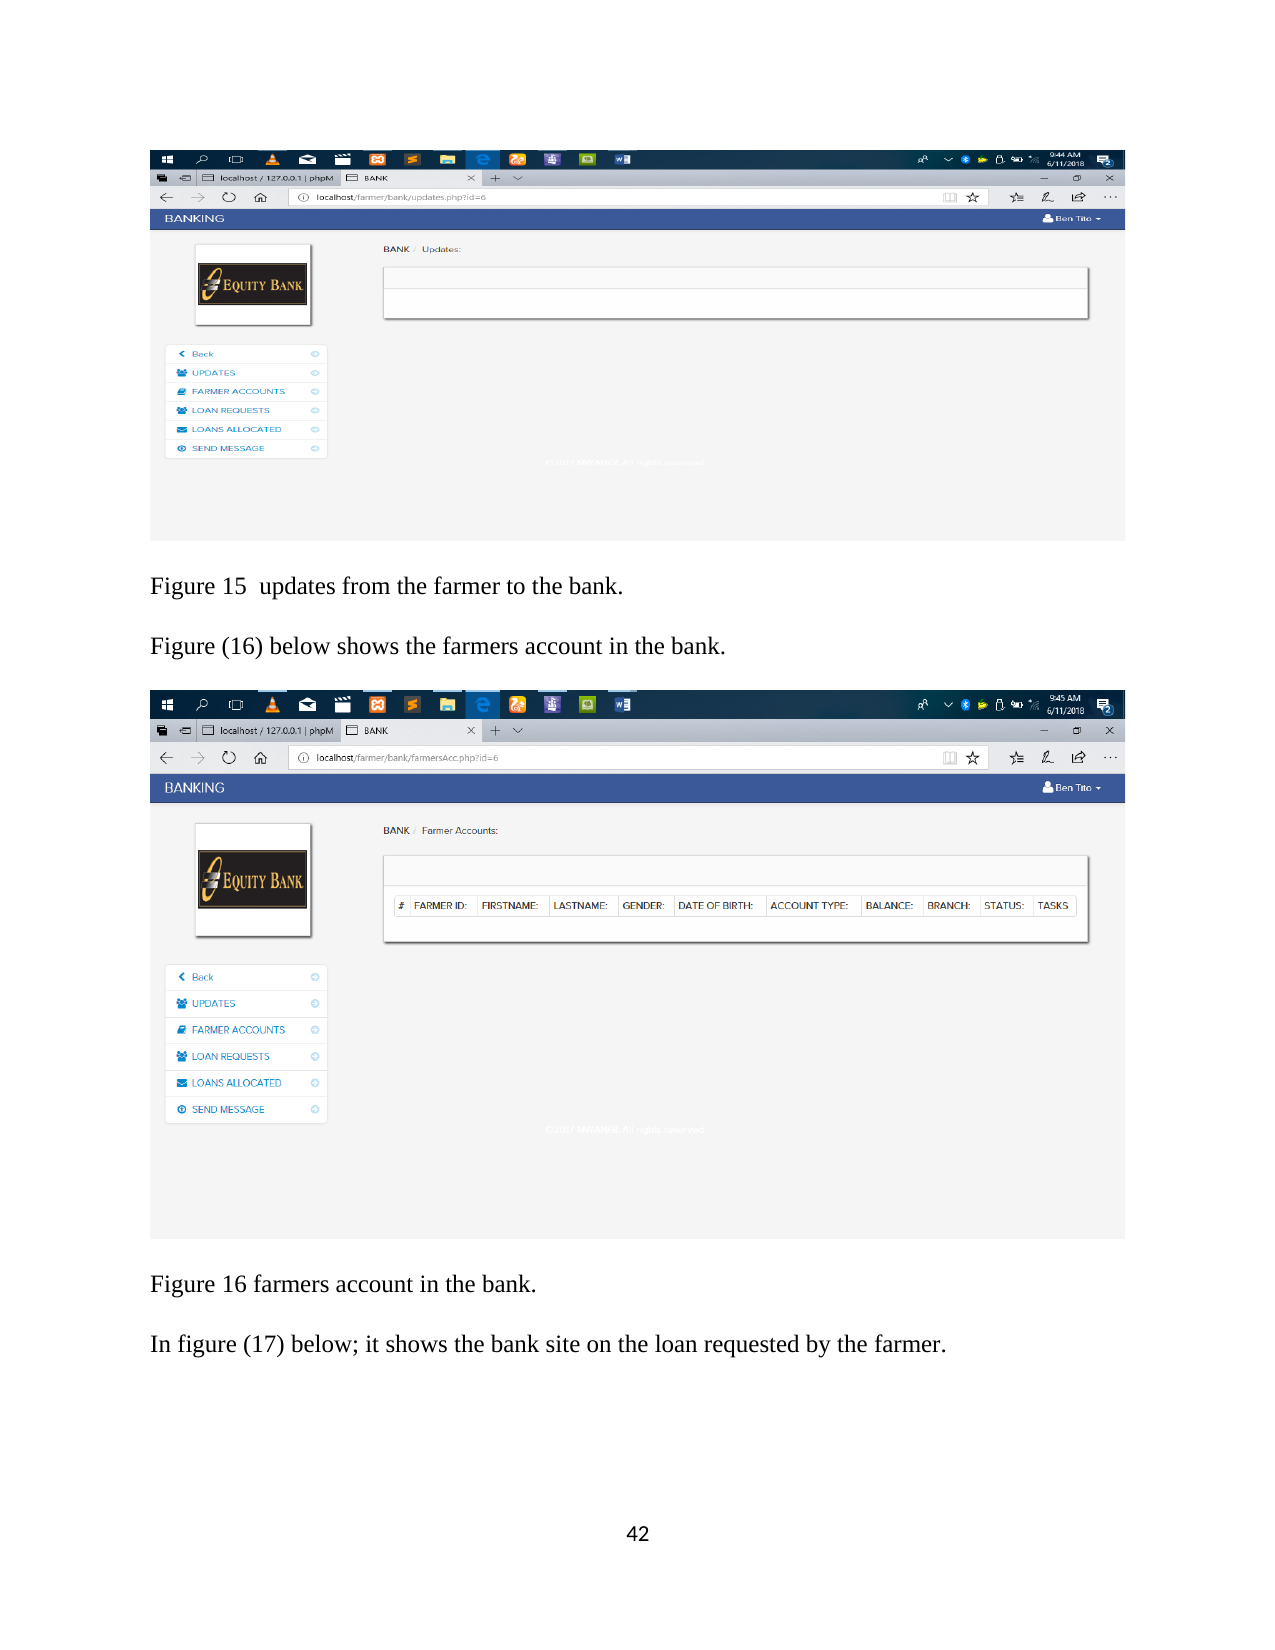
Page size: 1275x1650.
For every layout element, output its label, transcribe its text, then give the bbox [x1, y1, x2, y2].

picture [962, 156, 969, 163]
text Figure 15 updates from the farmer to the bank. [150, 571, 1125, 600]
text In figure (17) below; it shows the bank site on the loan requested by the farmer. [150, 1329, 1125, 1358]
picture [150, 690, 1125, 1239]
text Figure 16 farmers account in the bank. [150, 1269, 1125, 1298]
text Figure (16) below shows the farmers account in the bank. [150, 631, 1125, 660]
picture [979, 703, 986, 709]
picture [150, 150, 1125, 541]
picture [962, 700, 969, 710]
